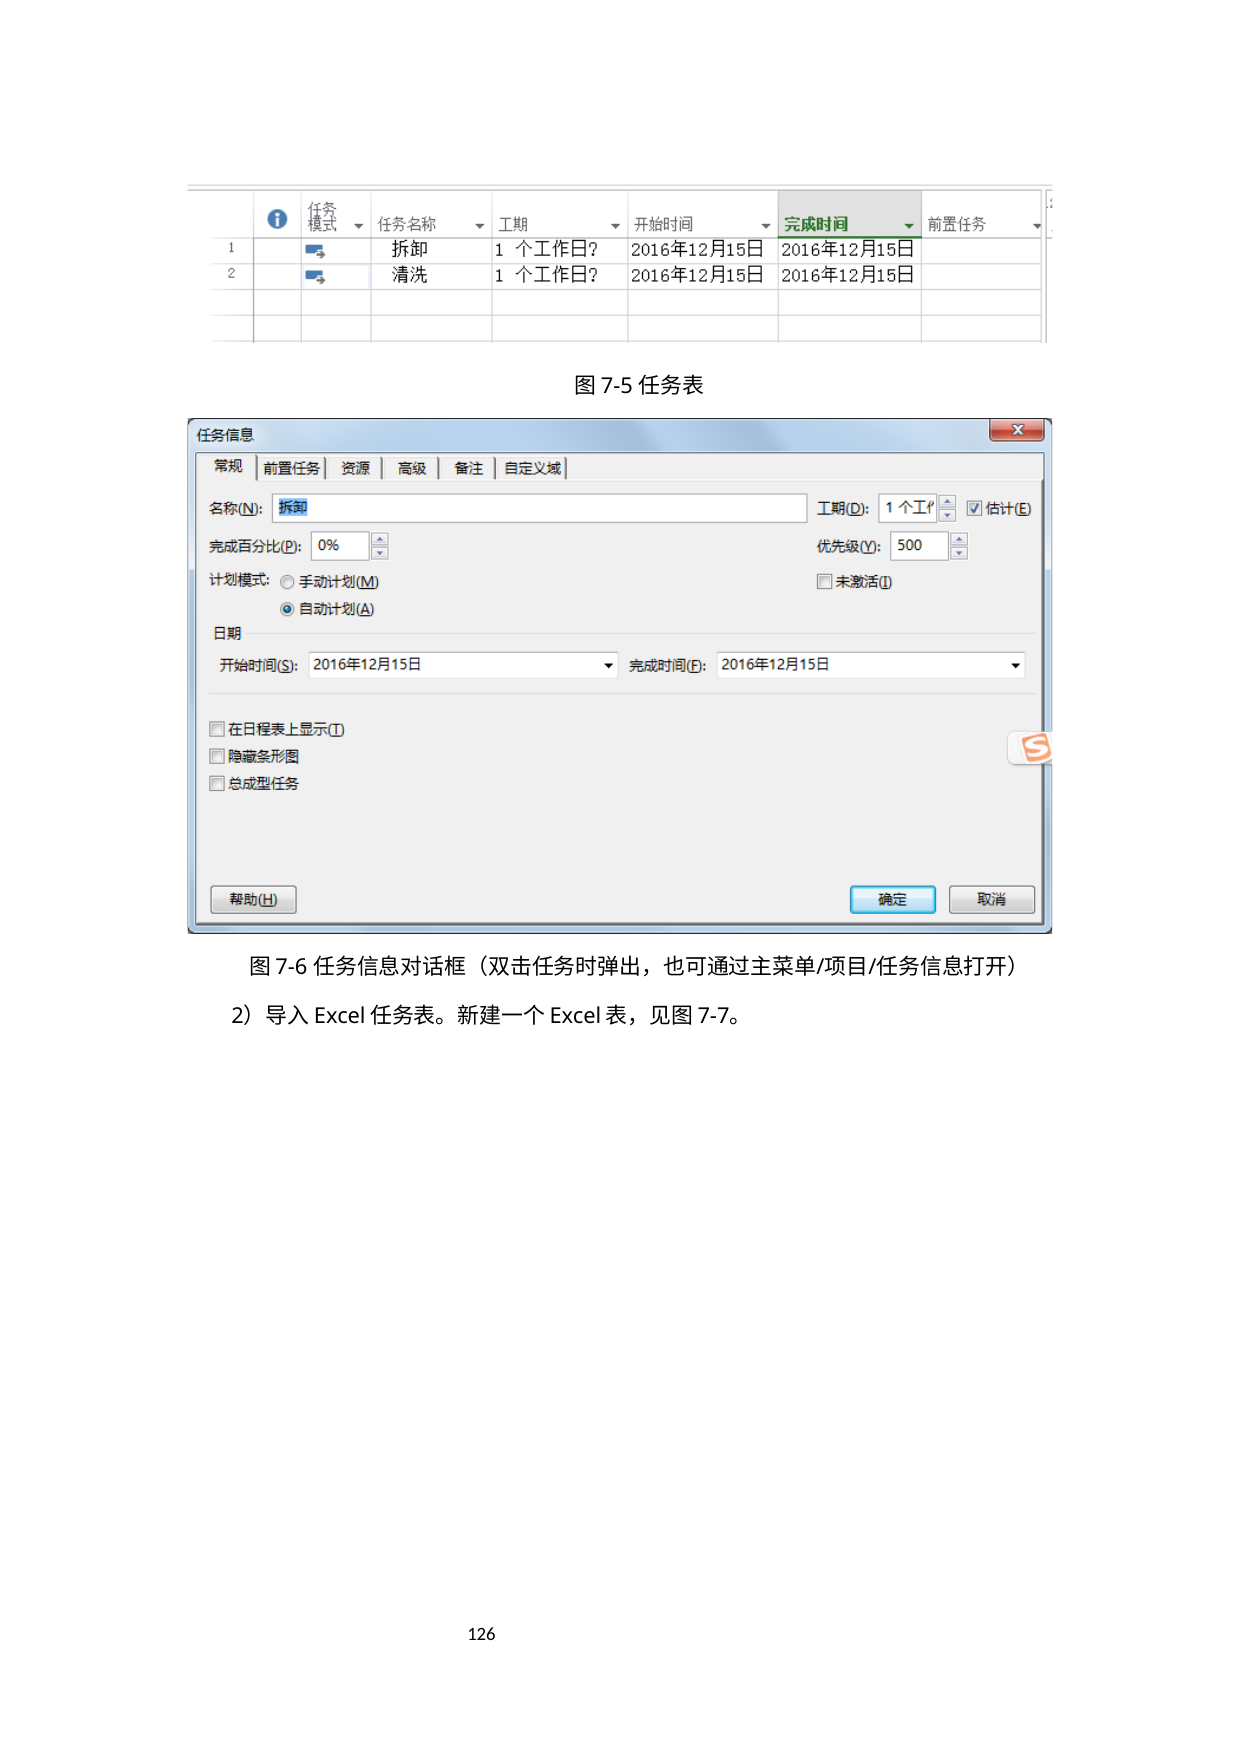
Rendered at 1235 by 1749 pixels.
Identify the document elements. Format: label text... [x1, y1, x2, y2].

text 图7-6 任务信息对话框（双击任务时弹出，也可通过主菜单/项目/任务信息打开） [187, 949, 1047, 982]
picture [187, 170, 1053, 343]
text 图7-5 任务表 [187, 367, 1047, 400]
text 2）导入Excel任务表。新建一个Excel表，见图7-7。 [187, 997, 1047, 1030]
picture [187, 418, 1053, 934]
